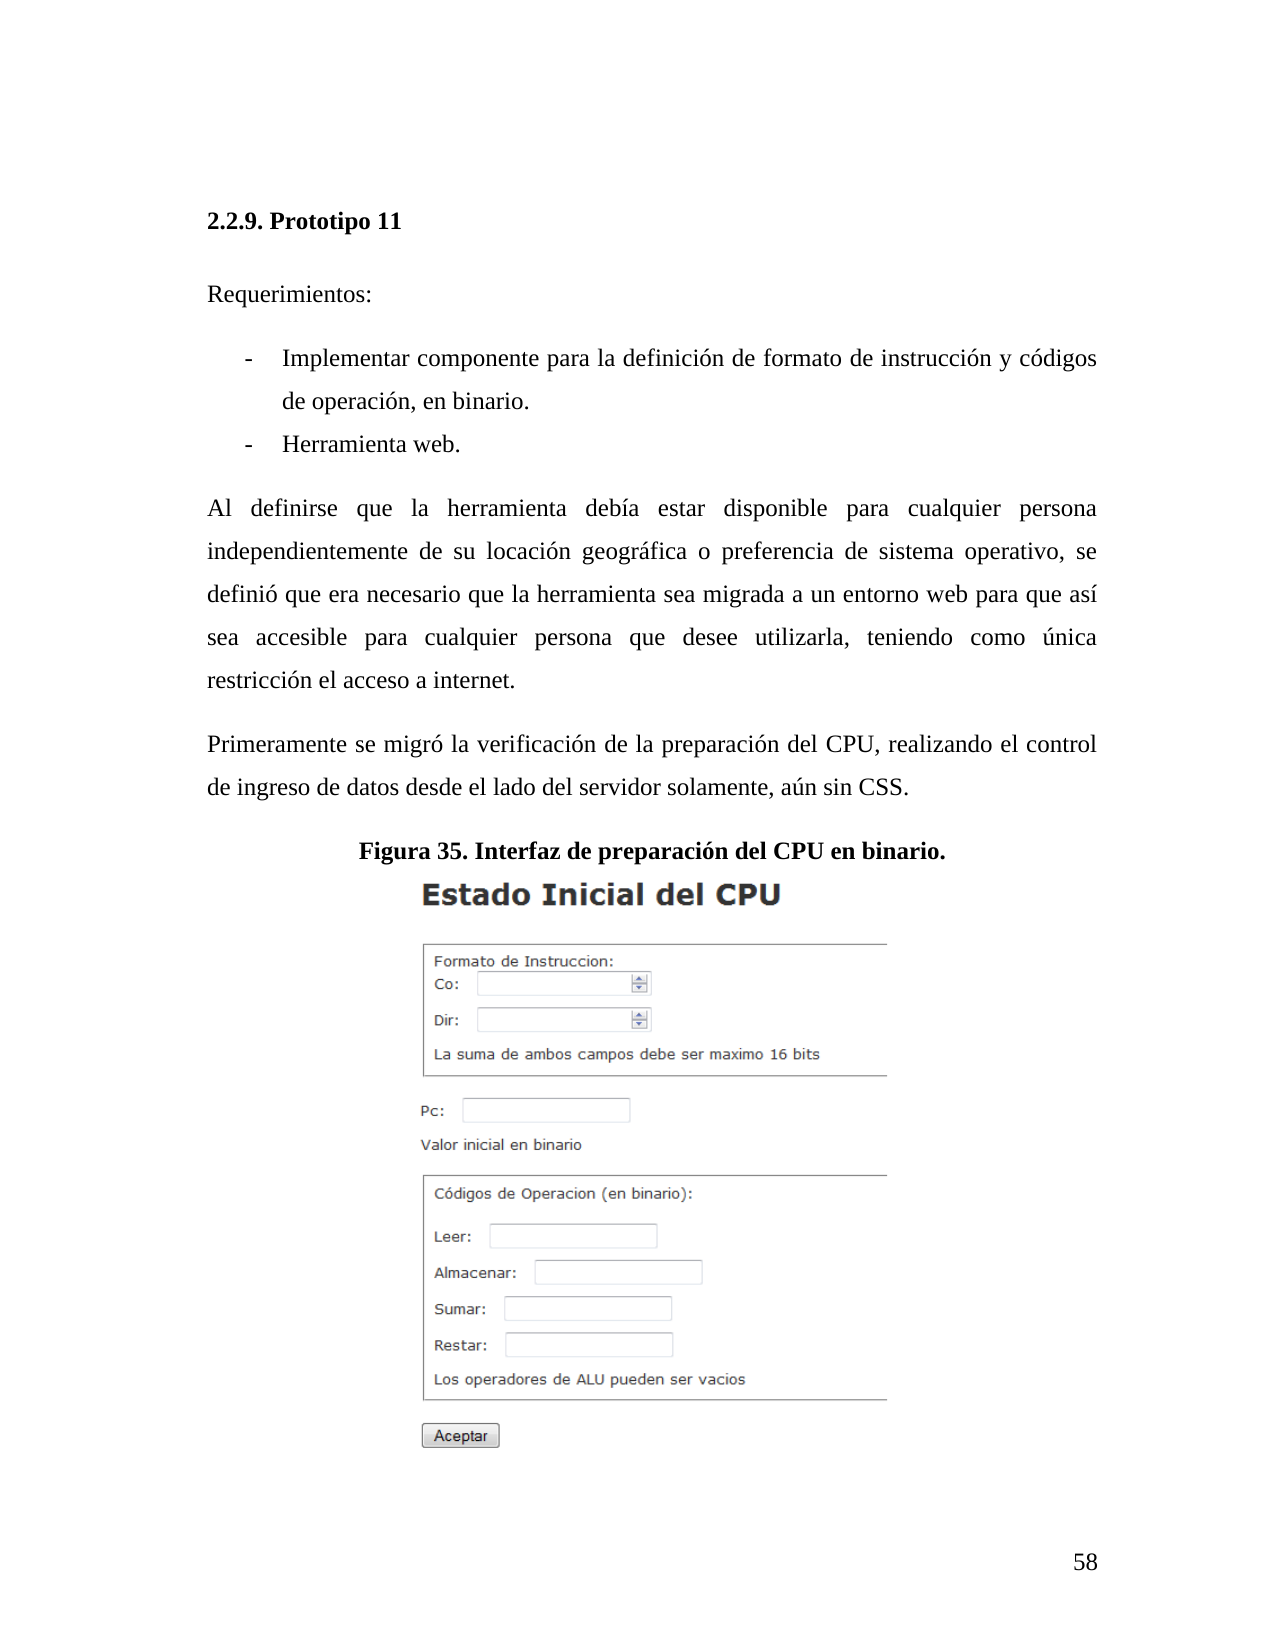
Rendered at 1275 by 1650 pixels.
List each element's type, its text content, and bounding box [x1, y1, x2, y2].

text Al definirse que la herramienta debía estar disponible para cualquier persona independientemente de su locación geográfica o preferencia de sistema operativo, se definió que era necesario que la herramienta sea migrada a un entorno web para que así sea accesible para cualquier persona que desee utilizarla, teniendo como única restricción el acceso a internet. [207, 493, 1098, 694]
picture [417, 879, 888, 1453]
text Requerimientos: [207, 279, 1098, 307]
subtitle 2.2.9. Prototipo 11 [207, 206, 1098, 235]
text Figura 35. Interfaz de preparación del CPU en binario. [207, 836, 1098, 865]
text Primeramente se migró la verificación de la preparación del CPU, realizando el control de ingreso de datos desde el lado del servidor solamente, aún sin CSS. [207, 729, 1098, 801]
list Herramienta web. [244, 429, 1098, 458]
list Implementar componente para la definición de formato de instrucción y códigos de operación, en binario. [244, 343, 1098, 414]
